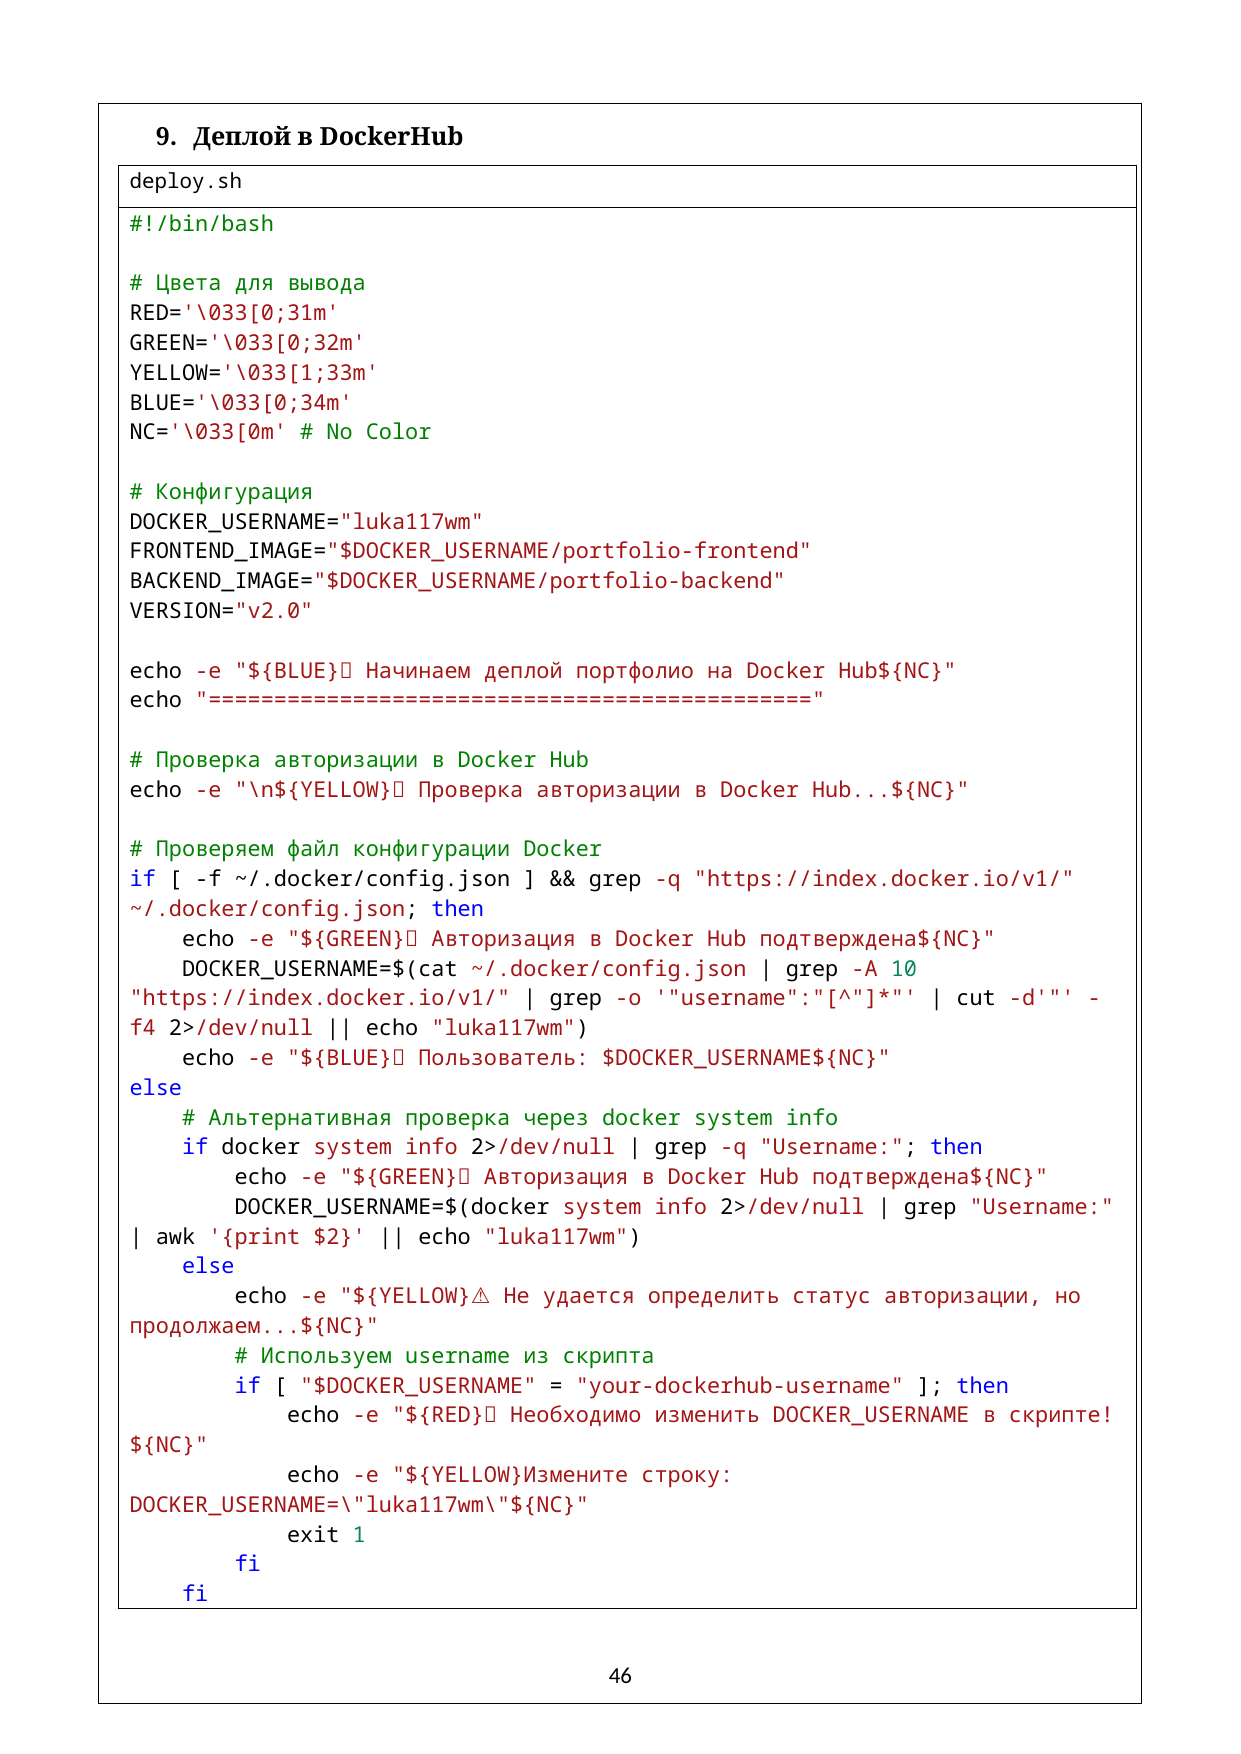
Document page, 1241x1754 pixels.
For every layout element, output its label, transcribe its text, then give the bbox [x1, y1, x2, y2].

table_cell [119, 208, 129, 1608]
list Деплой в DockerHub [156, 118, 1122, 152]
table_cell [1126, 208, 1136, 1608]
table_header deploy.sh [119, 166, 1136, 207]
